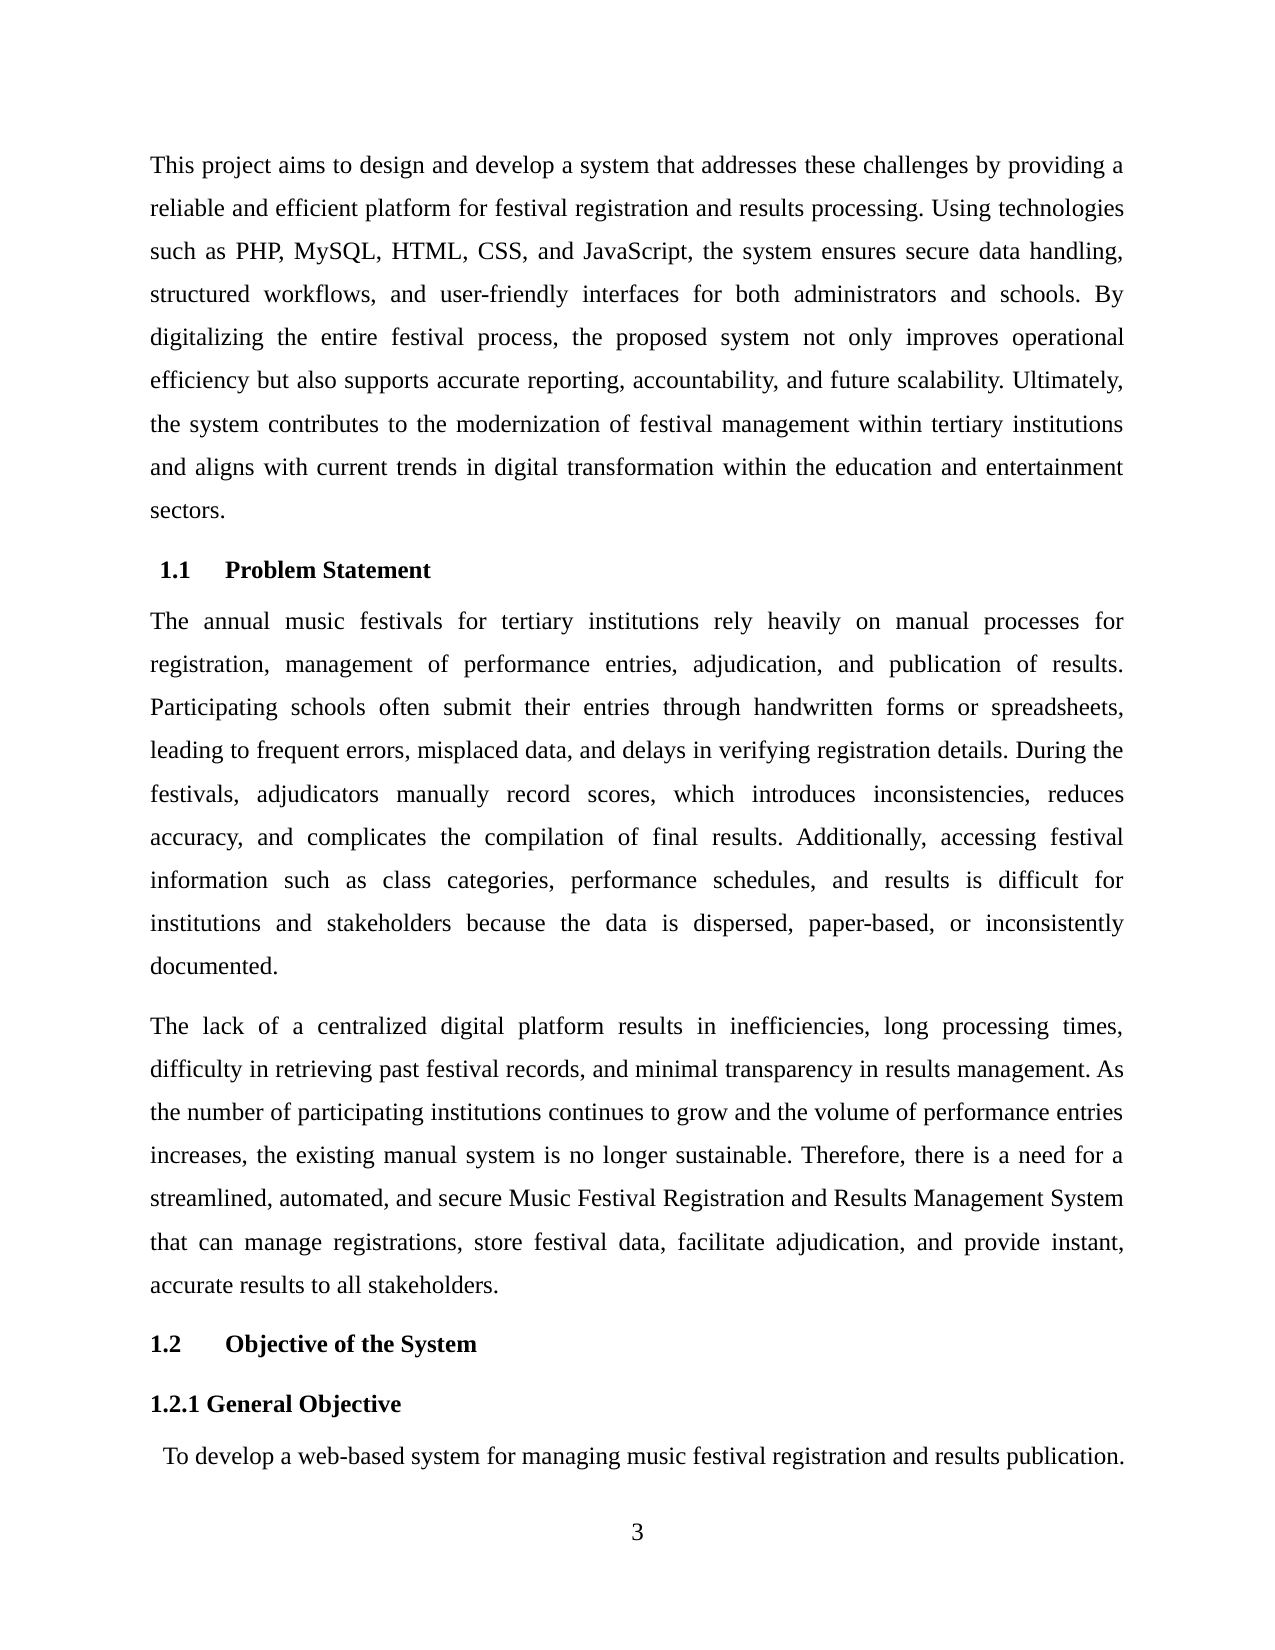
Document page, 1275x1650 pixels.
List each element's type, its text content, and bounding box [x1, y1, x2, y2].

subtitle Objective of the System [150, 1329, 1125, 1358]
subtitle 1.2.1 General Objective [150, 1389, 1125, 1418]
subtitle Problem Statement [150, 555, 1125, 583]
text This project aims to design and develop a system that addresses these challenges by providing a reliable and efficient platform for festival registration and results processing. Using technologies such as PHP, MySQL, HTML, CSS, and JavaScript, the system ensures secure data handling, structured workflows, and user-friendly interfaces for both administrators and schools. By digitalizing the entire festival process, the proposed system not only improves operational efficiency but also supports accurate reporting, accountability, and future scalability. Ultimately, the system contributes to the modernization of festival management within tertiary institutions and aligns with current trends in digital transformation within the education and entertainment sectors. [150, 150, 1125, 524]
text The lack of a centralized digital platform results in inefficiencies, long processing times, difficulty in retrieving past festival records, and minimal transparency in results management. As the number of participating institutions continues to grow and the volume of performance entries increases, the existing manual system is no longer sustainable. Therefore, there is a need for a streamlined, automated, and secure Music Festival Registration and Results Management System that can manage registrations, store festival data, facilitate adjudication, and provide instant, accurate results to all stakeholders. [150, 1011, 1125, 1298]
text To develop a web-based system for managing music festival registration and results publication. [150, 1441, 1125, 1469]
text The annual music festivals for tertiary institutions rely heavily on manual processes for registration, management of performance entries, adjudication, and publication of results. Participating schools often submit their entries through handwritten forms or spreadsheets, leading to frequent errors, misplaced data, and delays in verifying registration details. During the festivals, adjudicators manually record scores, which introduces inconsistencies, reduces accuracy, and complicates the compilation of final results. Additionally, accessing festival information such as class categories, performance schedules, and results is difficult for institutions and stakeholders because the data is dispersed, paper-based, or inconsistently documented. [150, 606, 1125, 980]
